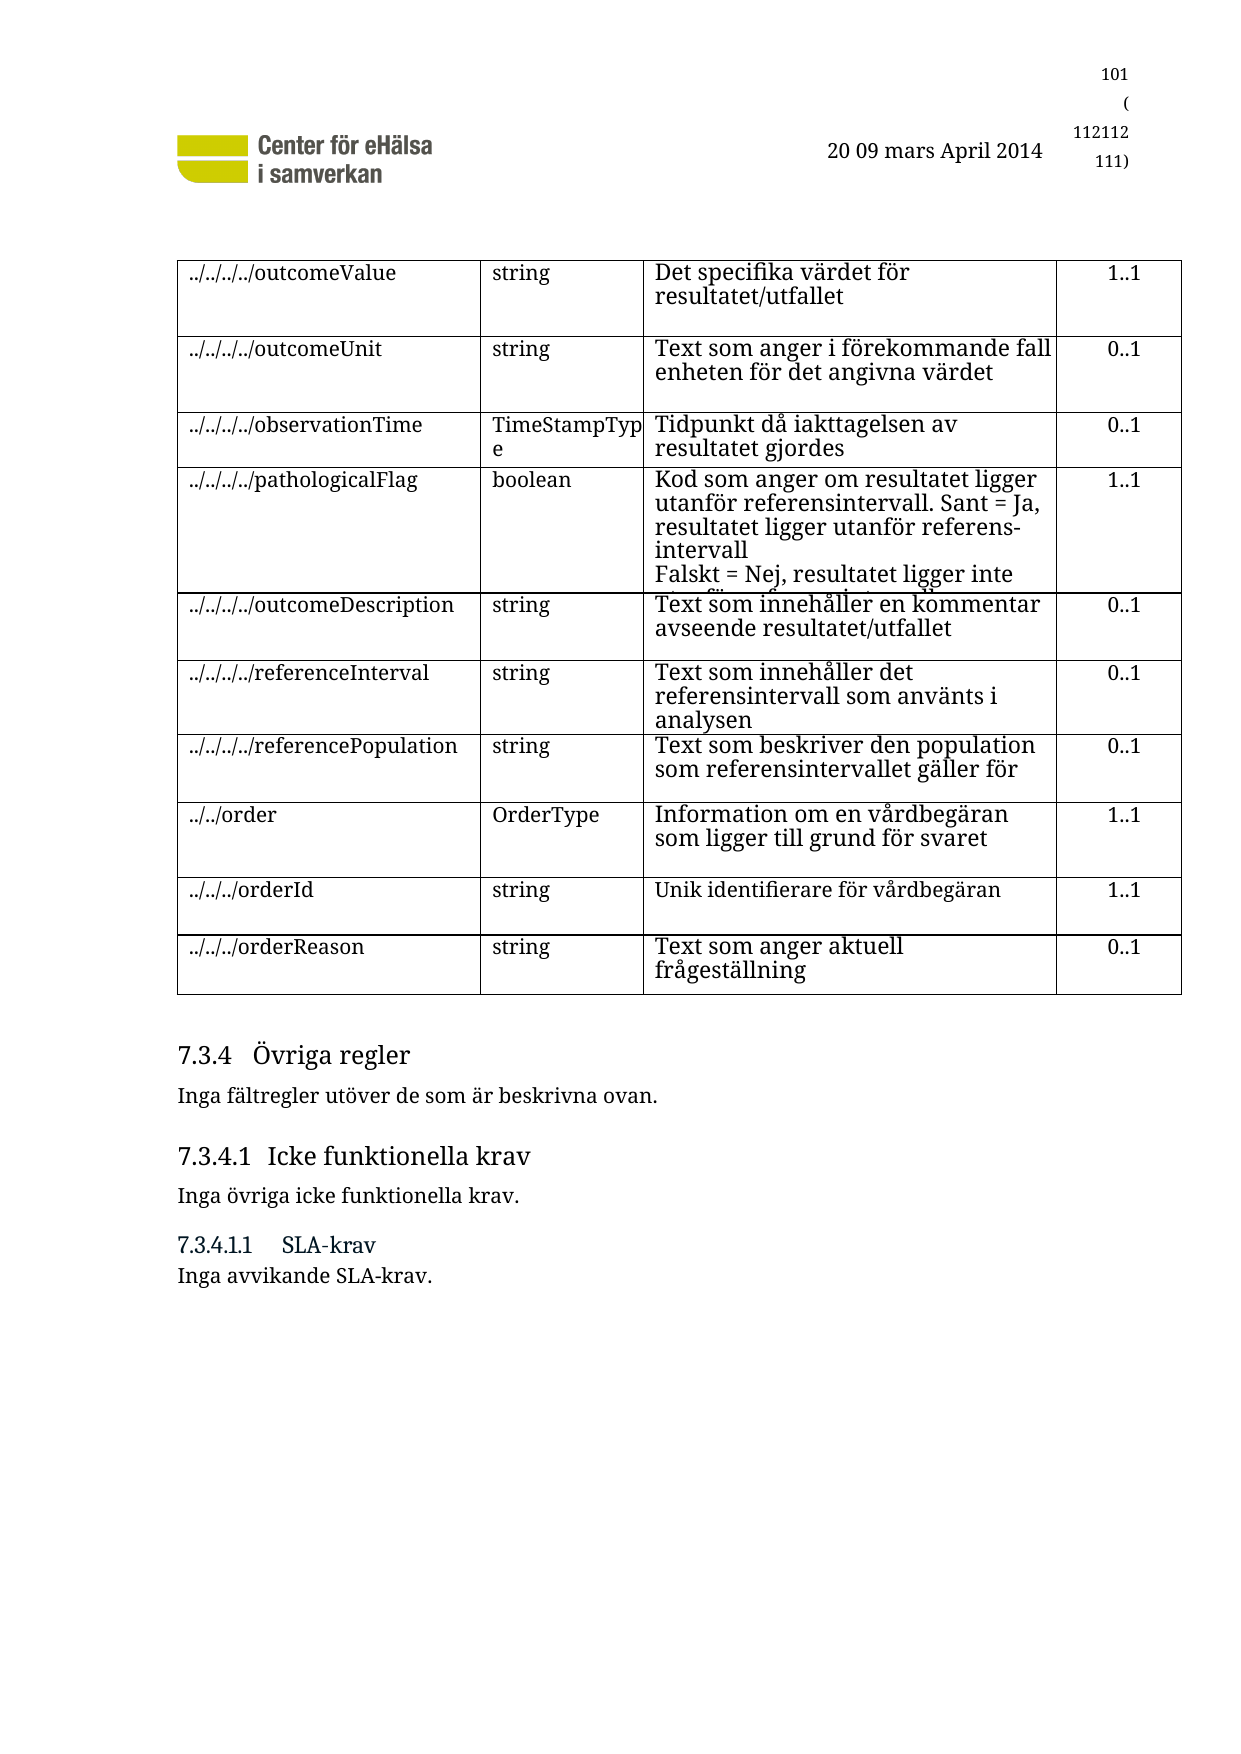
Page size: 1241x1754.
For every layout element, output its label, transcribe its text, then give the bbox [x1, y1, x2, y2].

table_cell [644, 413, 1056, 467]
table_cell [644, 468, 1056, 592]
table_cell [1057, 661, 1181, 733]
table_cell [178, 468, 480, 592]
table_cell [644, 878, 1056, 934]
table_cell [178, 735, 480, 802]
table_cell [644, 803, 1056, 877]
text Inga övriga icke funktionella krav. [177, 1181, 1081, 1210]
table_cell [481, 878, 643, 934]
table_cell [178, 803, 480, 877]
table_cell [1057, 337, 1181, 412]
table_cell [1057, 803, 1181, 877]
picture [177, 135, 432, 183]
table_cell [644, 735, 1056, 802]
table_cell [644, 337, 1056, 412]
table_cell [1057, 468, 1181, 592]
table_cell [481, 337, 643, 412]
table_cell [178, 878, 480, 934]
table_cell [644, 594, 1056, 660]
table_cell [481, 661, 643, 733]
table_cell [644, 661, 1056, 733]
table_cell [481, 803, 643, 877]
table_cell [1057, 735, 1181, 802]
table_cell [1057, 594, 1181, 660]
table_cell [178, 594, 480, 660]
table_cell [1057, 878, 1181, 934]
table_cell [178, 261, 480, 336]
subtitle SLA-krav [177, 1231, 1081, 1260]
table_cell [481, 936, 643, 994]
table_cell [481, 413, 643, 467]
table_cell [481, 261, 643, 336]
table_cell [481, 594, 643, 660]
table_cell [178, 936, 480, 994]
text Inga fältregler utöver de som är beskrivna ovan. [177, 1080, 1081, 1109]
subtitle Övriga regler [177, 1038, 1081, 1072]
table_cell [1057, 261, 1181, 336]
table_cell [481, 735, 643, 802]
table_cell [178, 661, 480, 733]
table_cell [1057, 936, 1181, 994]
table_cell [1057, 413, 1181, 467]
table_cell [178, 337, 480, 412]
subtitle Icke funktionella krav [177, 1138, 1081, 1173]
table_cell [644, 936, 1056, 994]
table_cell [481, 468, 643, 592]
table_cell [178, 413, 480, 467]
text Inga avvikande SLA-krav. [177, 1260, 1081, 1289]
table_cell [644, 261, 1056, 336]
